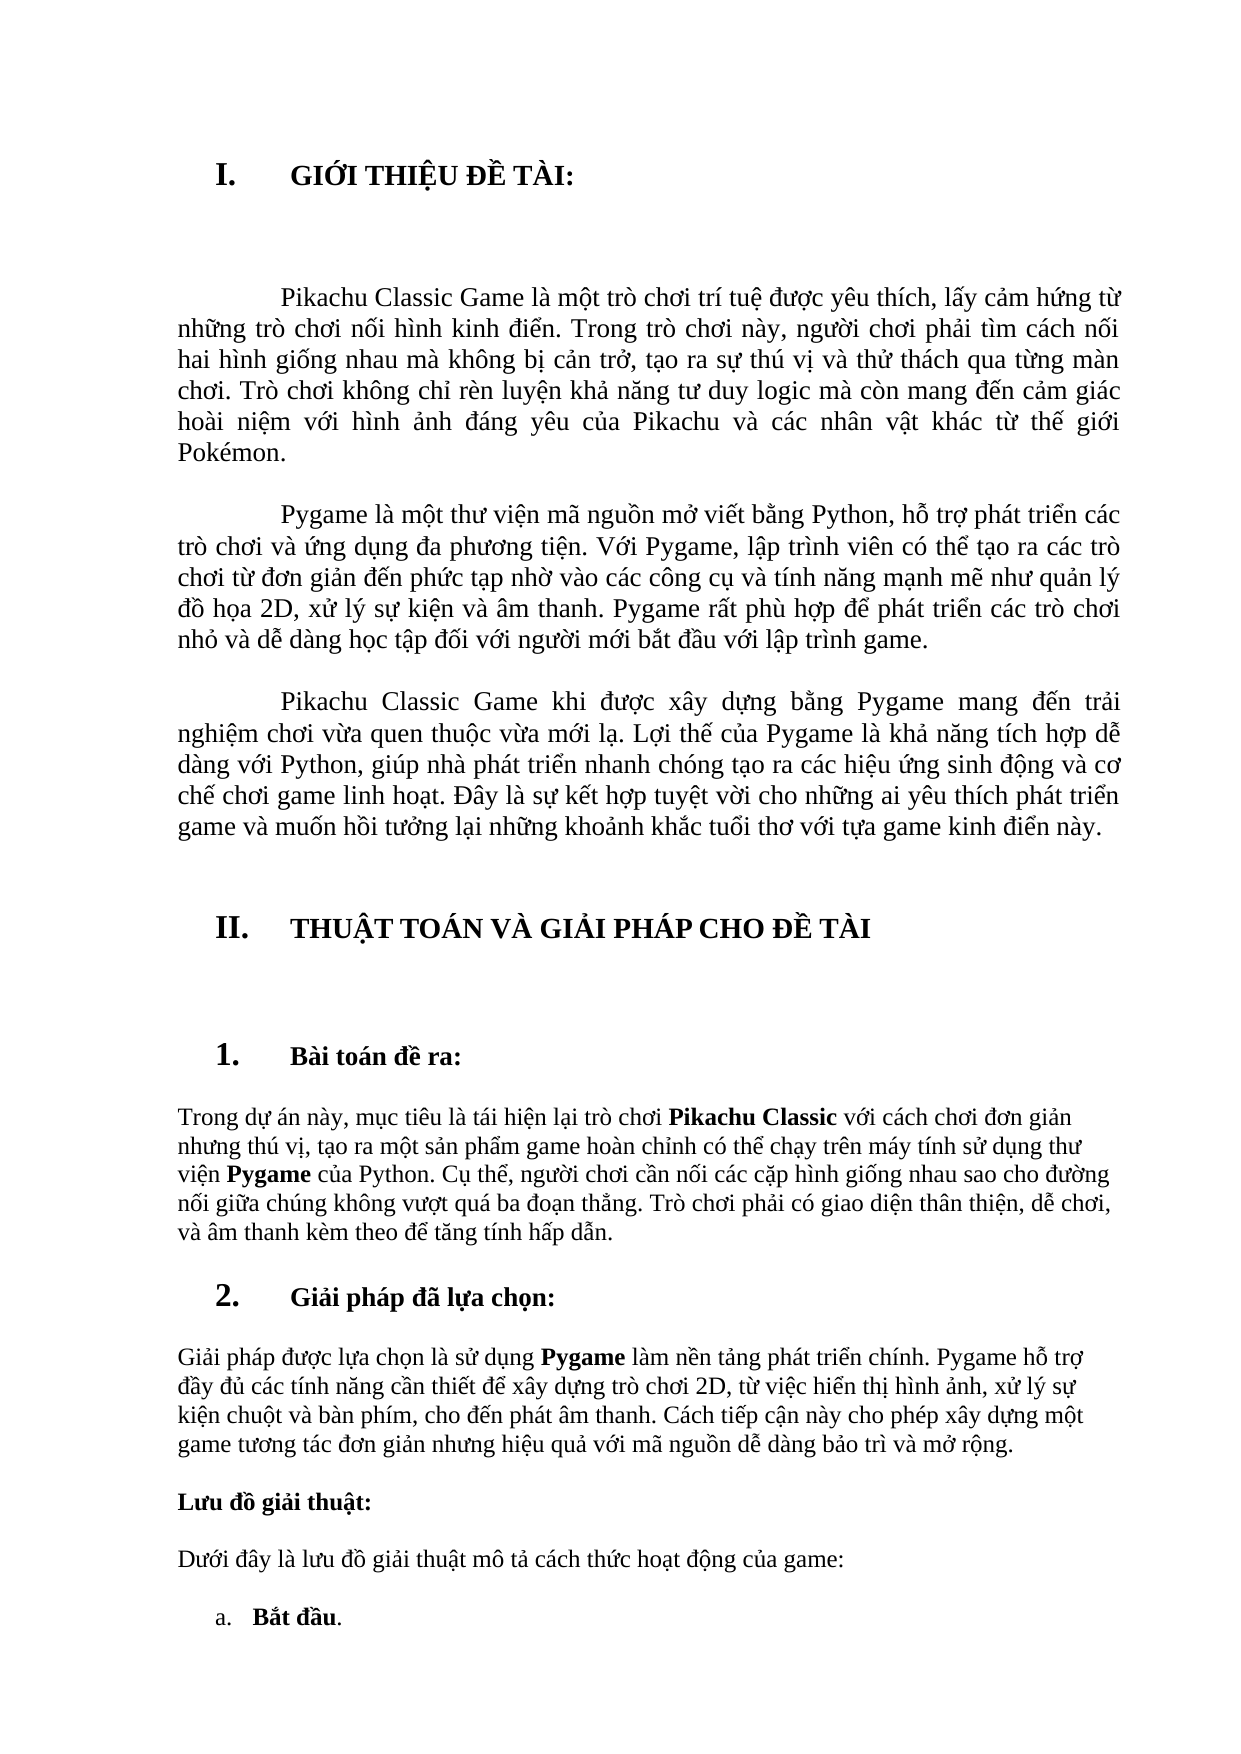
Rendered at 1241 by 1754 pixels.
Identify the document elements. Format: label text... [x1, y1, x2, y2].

subtitle THUẬT TOÁN VÀ GIẢI PHÁP CHO ĐỀ TÀI [215, 908, 1122, 946]
text Dưới đây là lưu đồ giải thuật mô tả cách thức hoạt động của game: [177, 1544, 1122, 1573]
text Giải pháp được lựa chọn là sử dụng Pygame làm nền tảng phát triển chính. Pygame hỗ trợ đầy đủ các tính năng cần thiết để xây dựng trò chơi 2D, từ việc hiển thị hình ảnh, xử lý sự kiện chuột và bàn phím, cho đến phát âm thanh. Cách tiếp cận này cho phép xây dựng một game tương tác đơn giản nhưng hiệu quả với mã nguồn dễ dàng bảo trì và mở rộng. [177, 1342, 1122, 1457]
text Lưu đồ giải thuật: [177, 1487, 1122, 1515]
subtitle Bài toán đề ra: [215, 1034, 1122, 1073]
subtitle GIỚI THIỆU ĐỀ TÀI: [215, 154, 1122, 192]
text Pikachu Classic Game khi được xây dựng bằng Pygame mang đến trải nghiệm chơi vừa quen thuộc vừa mới lạ. Lợi thế của Pygame là khả năng tích hợp dễ dàng với Python, giúp nhà phát triển nhanh chóng tạo ra các hiệu ứng sinh động và cơ chế chơi game linh hoạt. Đây là sự kết hợp tuyệt vời cho những ai yêu thích phát triển game và muốn hồi tưởng lại những khoảnh khắc tuổi thơ với tựa game kinh điển này. [177, 686, 1122, 841]
subtitle Giải pháp đã lựa chọn: [215, 1275, 1122, 1313]
text Trong dự án này, mục tiêu là tái hiện lại trò chơi Pikachu Classic với cách chơi đơn giản nhưng thú vị, tạo ra một sản phẩm game hoàn chỉnh có thể chạy trên máy tính sử dụng thư viện Pygame của Python. Cụ thể, người chơi cần nối các cặp hình giống nhau sao cho đường nối giữa chúng không vượt quá ba đoạn thẳng. Trò chơi phải có giao diện thân thiện, dễ chơi, và âm thanh kèm theo để tăng tính hấp dẫn. [177, 1102, 1122, 1246]
list Bắt đầu. [215, 1602, 1122, 1631]
text Pikachu Classic Game là một trò chơi trí tuệ được yêu thích, lấy cảm hứng từ những trò chơi nối hình kinh điển. Trong trò chơi này, người chơi phải tìm cách nối hai hình giống nhau mà không bị cản trở, tạo ra sự thú vị và thử thách qua từng màn chơi. Trò chơi không chỉ rèn luyện khả năng tư duy logic mà còn mang đến cảm giác hoài niệm với hình ảnh đáng yêu của Pikachu và các nhân vật khác từ thế giới Pokémon. [177, 281, 1122, 467]
text Pygame là một thư viện mã nguồn mở viết bằng Python, hỗ trợ phát triển các trò chơi và ứng dụng đa phương tiện. Với Pygame, lập trình viên có thể tạo ra các trò chơi từ đơn giản đến phức tạp nhờ vào các công cụ và tính năng mạnh mẽ như quản lý đồ họa 2D, xử lý sự kiện và âm thanh. Pygame rất phù hợp để phát triển các trò chơi nhỏ và dễ dàng học tập đối với người mới bắt đầu với lập trình game. [177, 499, 1122, 654]
